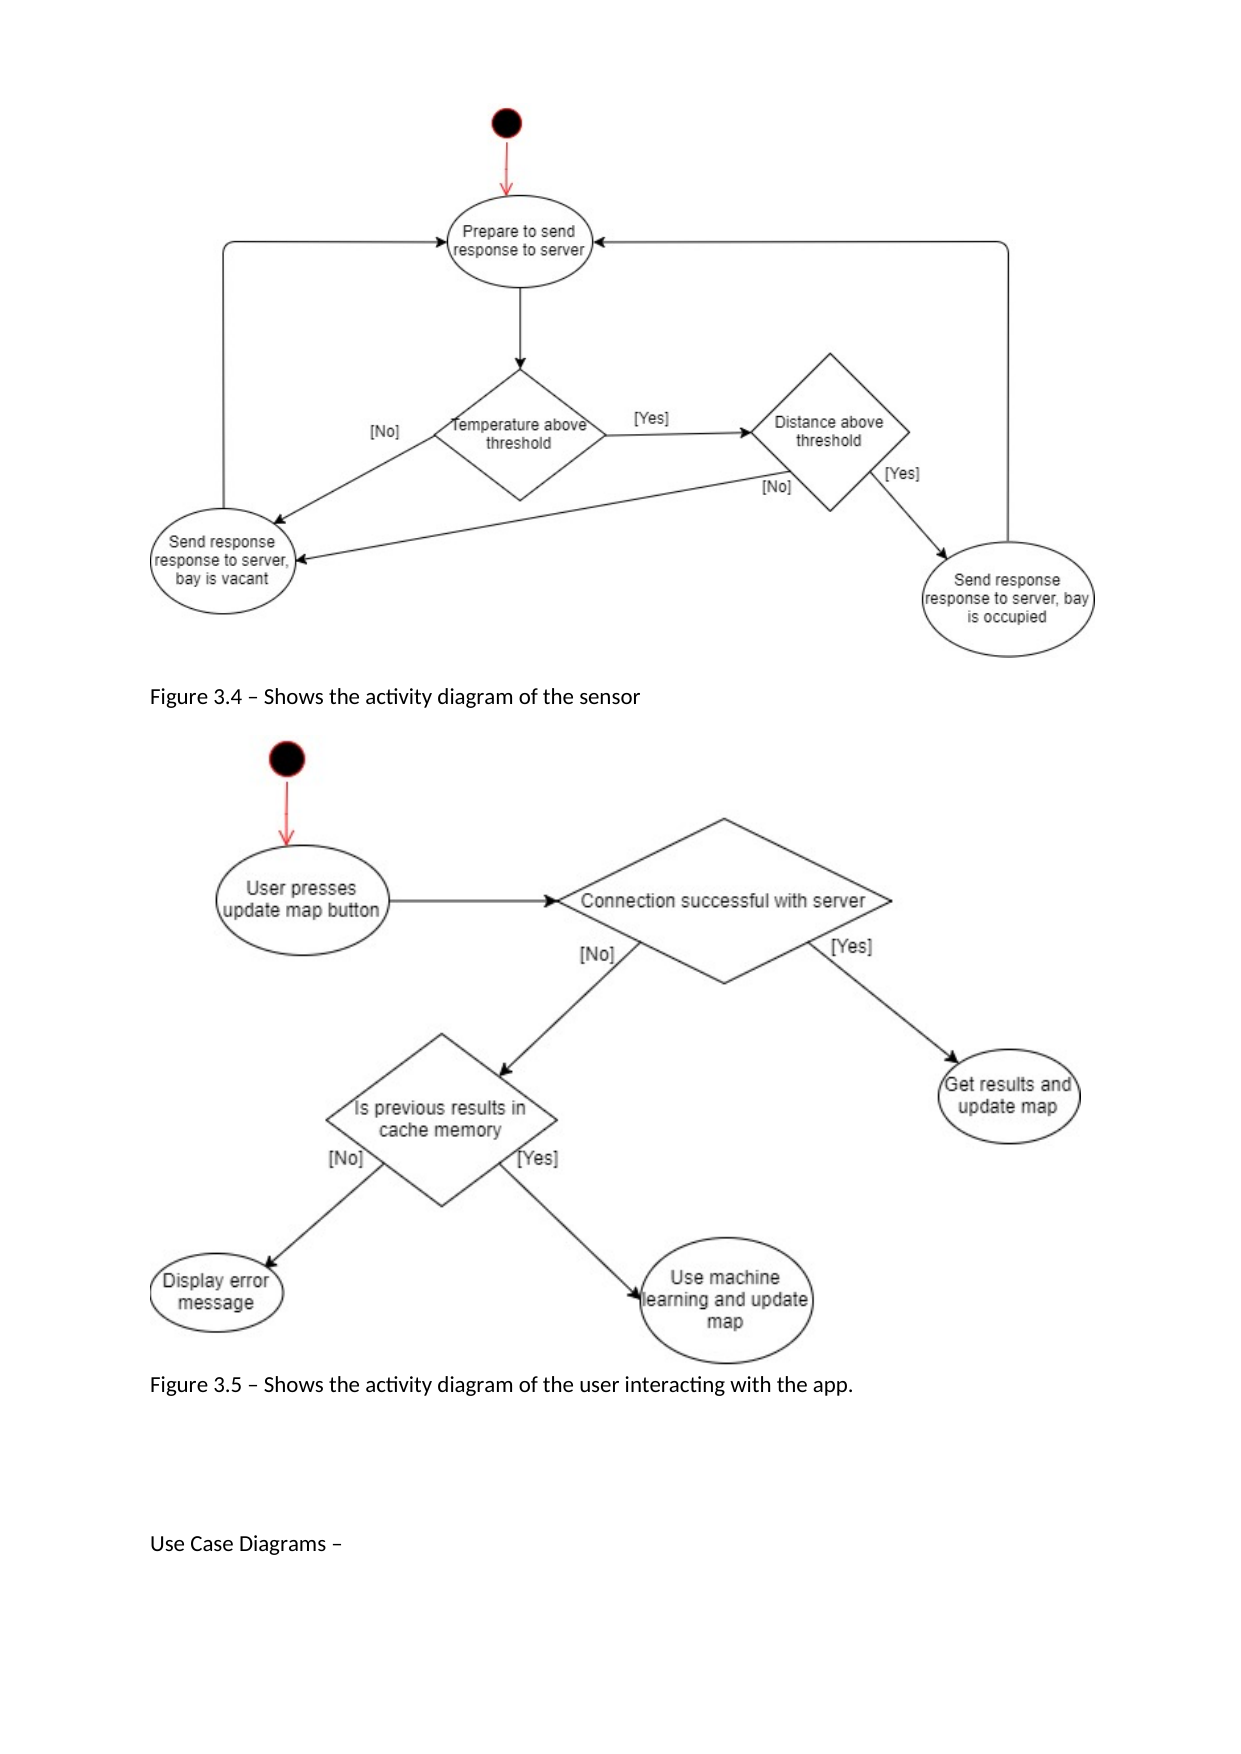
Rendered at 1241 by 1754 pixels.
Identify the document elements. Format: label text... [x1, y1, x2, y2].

picture [150, 735, 1081, 1366]
picture [150, 103, 1095, 658]
text Use Case Diagrams – [150, 1529, 1090, 1557]
text Figure 3.4 – Shows the activity diagram of the sensor [150, 682, 1090, 710]
